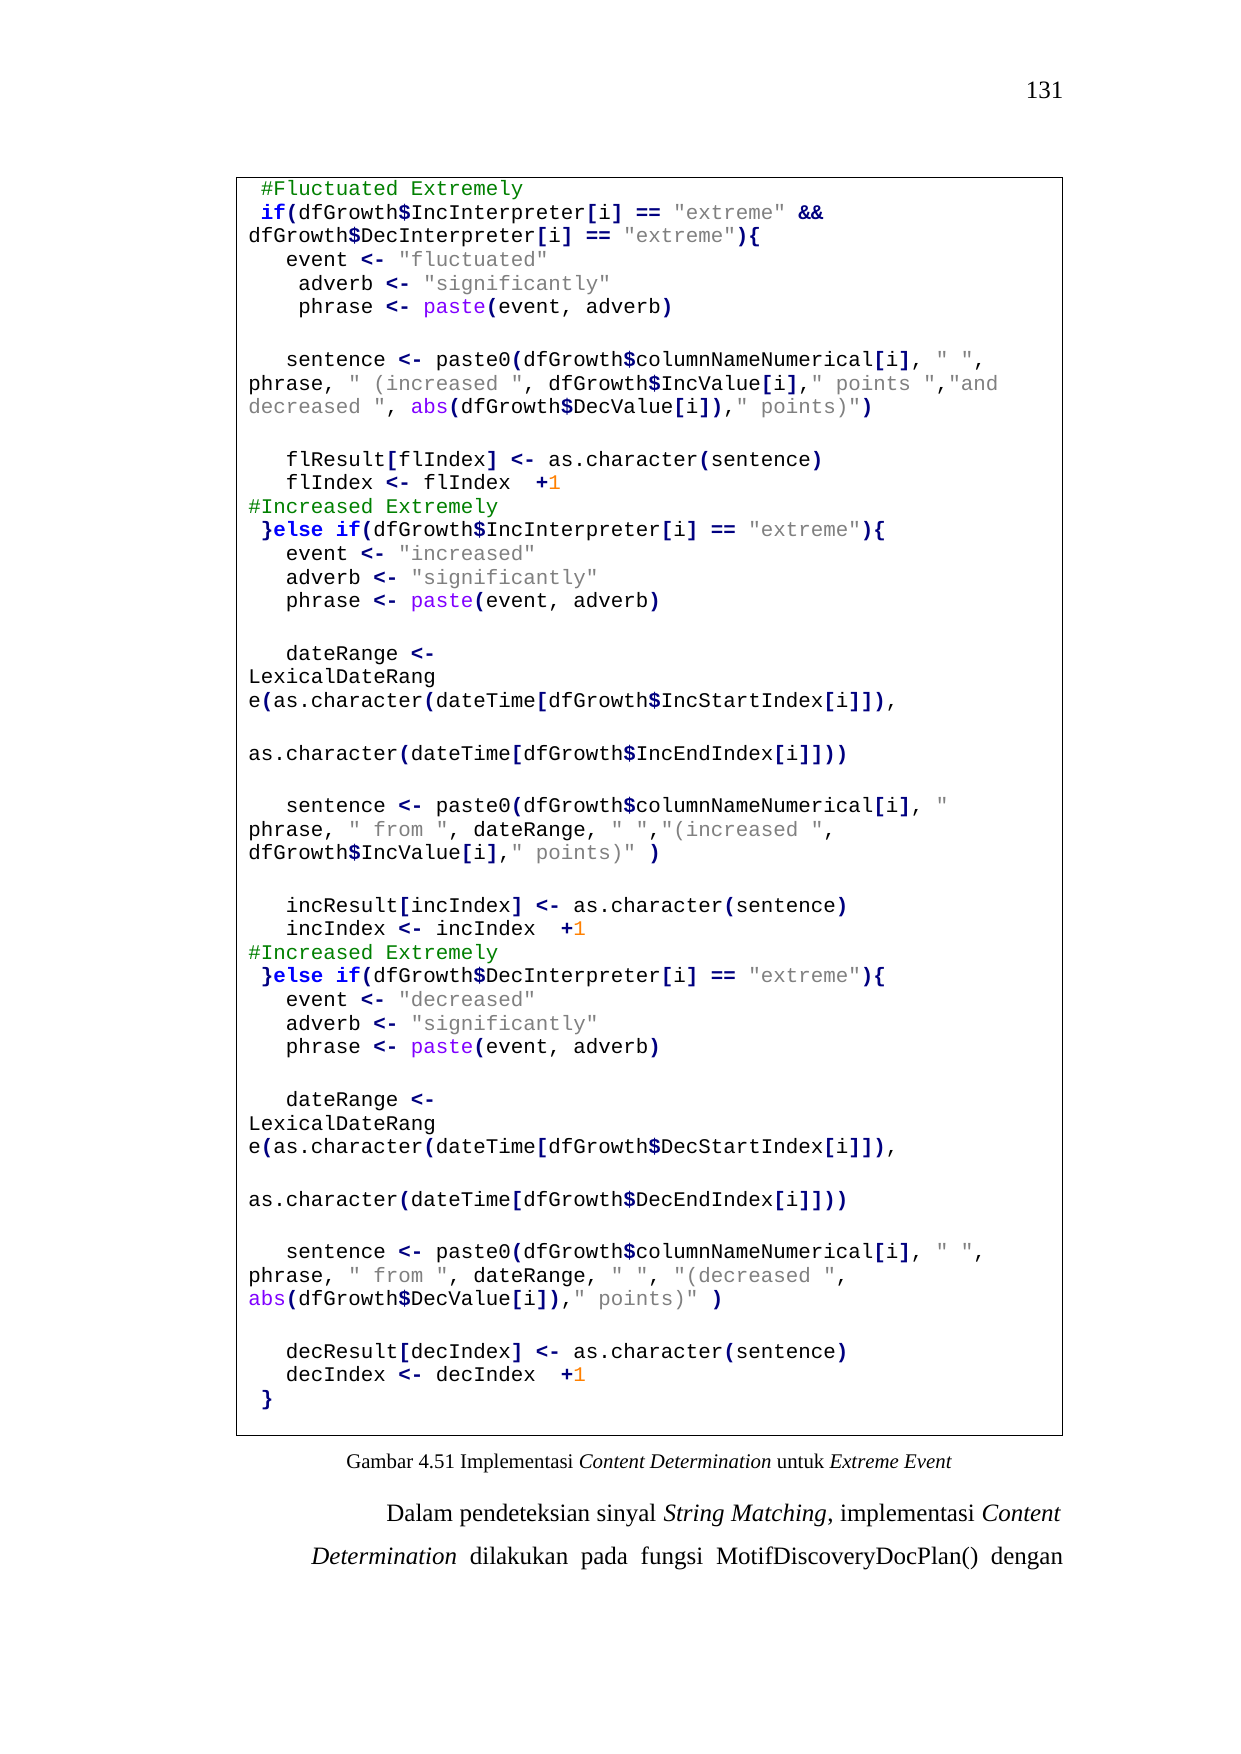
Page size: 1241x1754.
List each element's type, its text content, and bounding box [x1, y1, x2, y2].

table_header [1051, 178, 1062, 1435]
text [311, 1498, 1063, 1570]
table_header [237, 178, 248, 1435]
